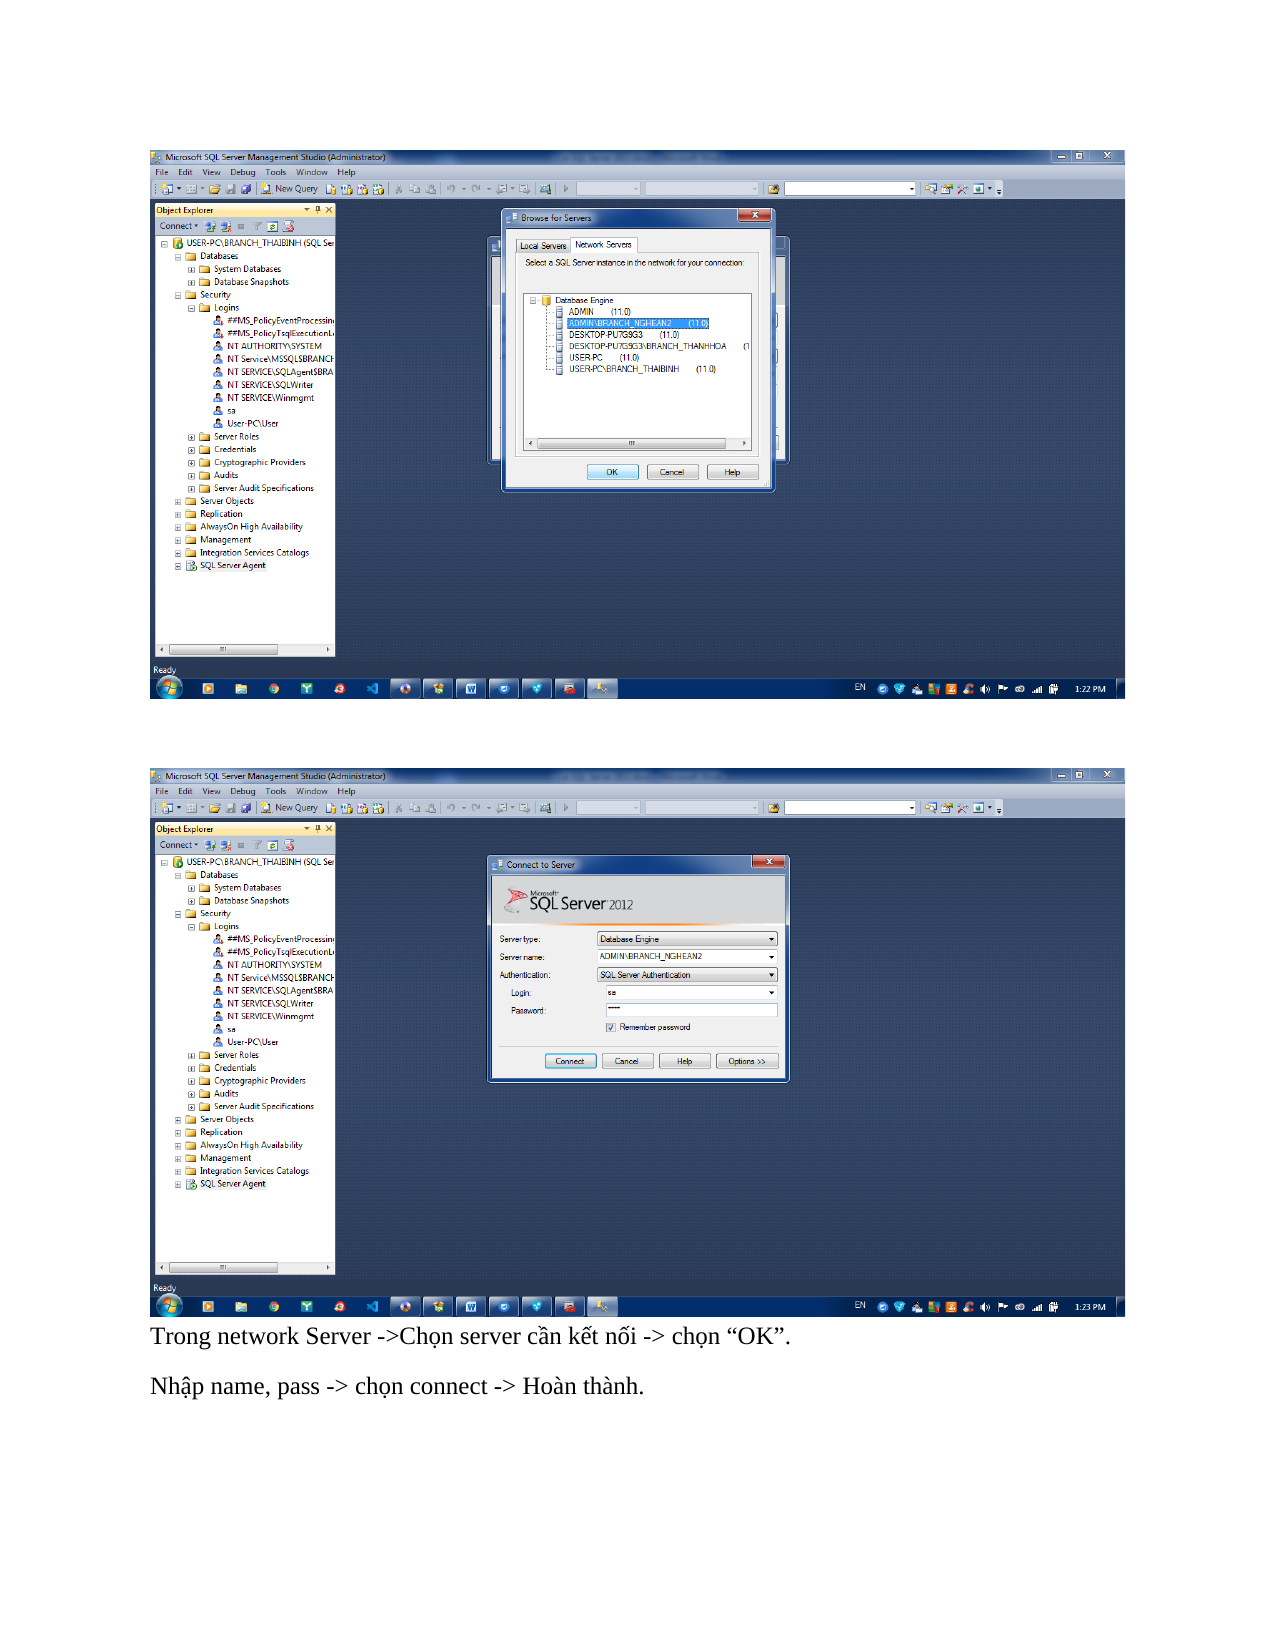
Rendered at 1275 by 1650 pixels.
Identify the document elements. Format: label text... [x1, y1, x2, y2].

text Trong network Server ->Chọn server cần kết nối -> chọn “OK”. [150, 1317, 1125, 1350]
picture [150, 150, 1125, 699]
picture [150, 768, 1125, 1317]
text Nhập name, pass -> chọn connect -> Hoàn thành. [150, 1371, 1125, 1399]
